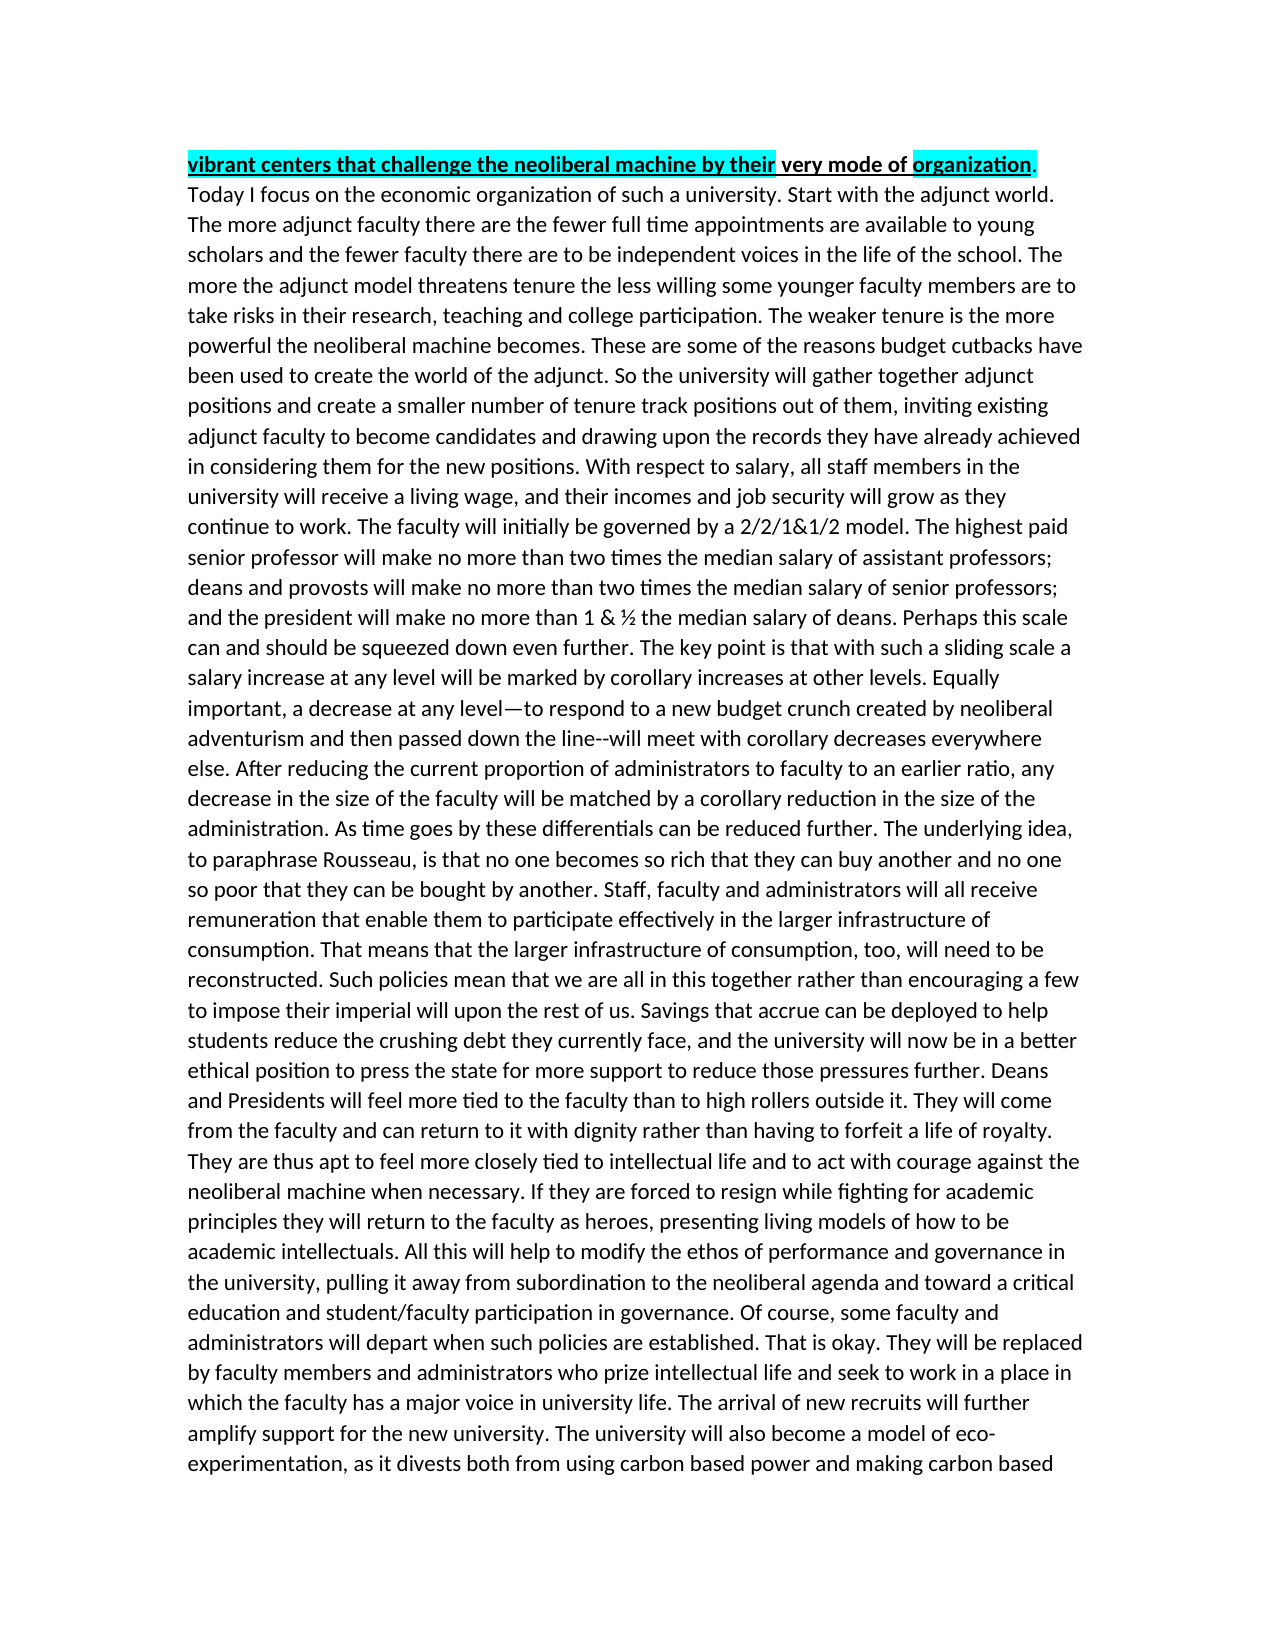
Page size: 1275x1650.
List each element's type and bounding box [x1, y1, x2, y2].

text [187, 150, 1087, 1477]
